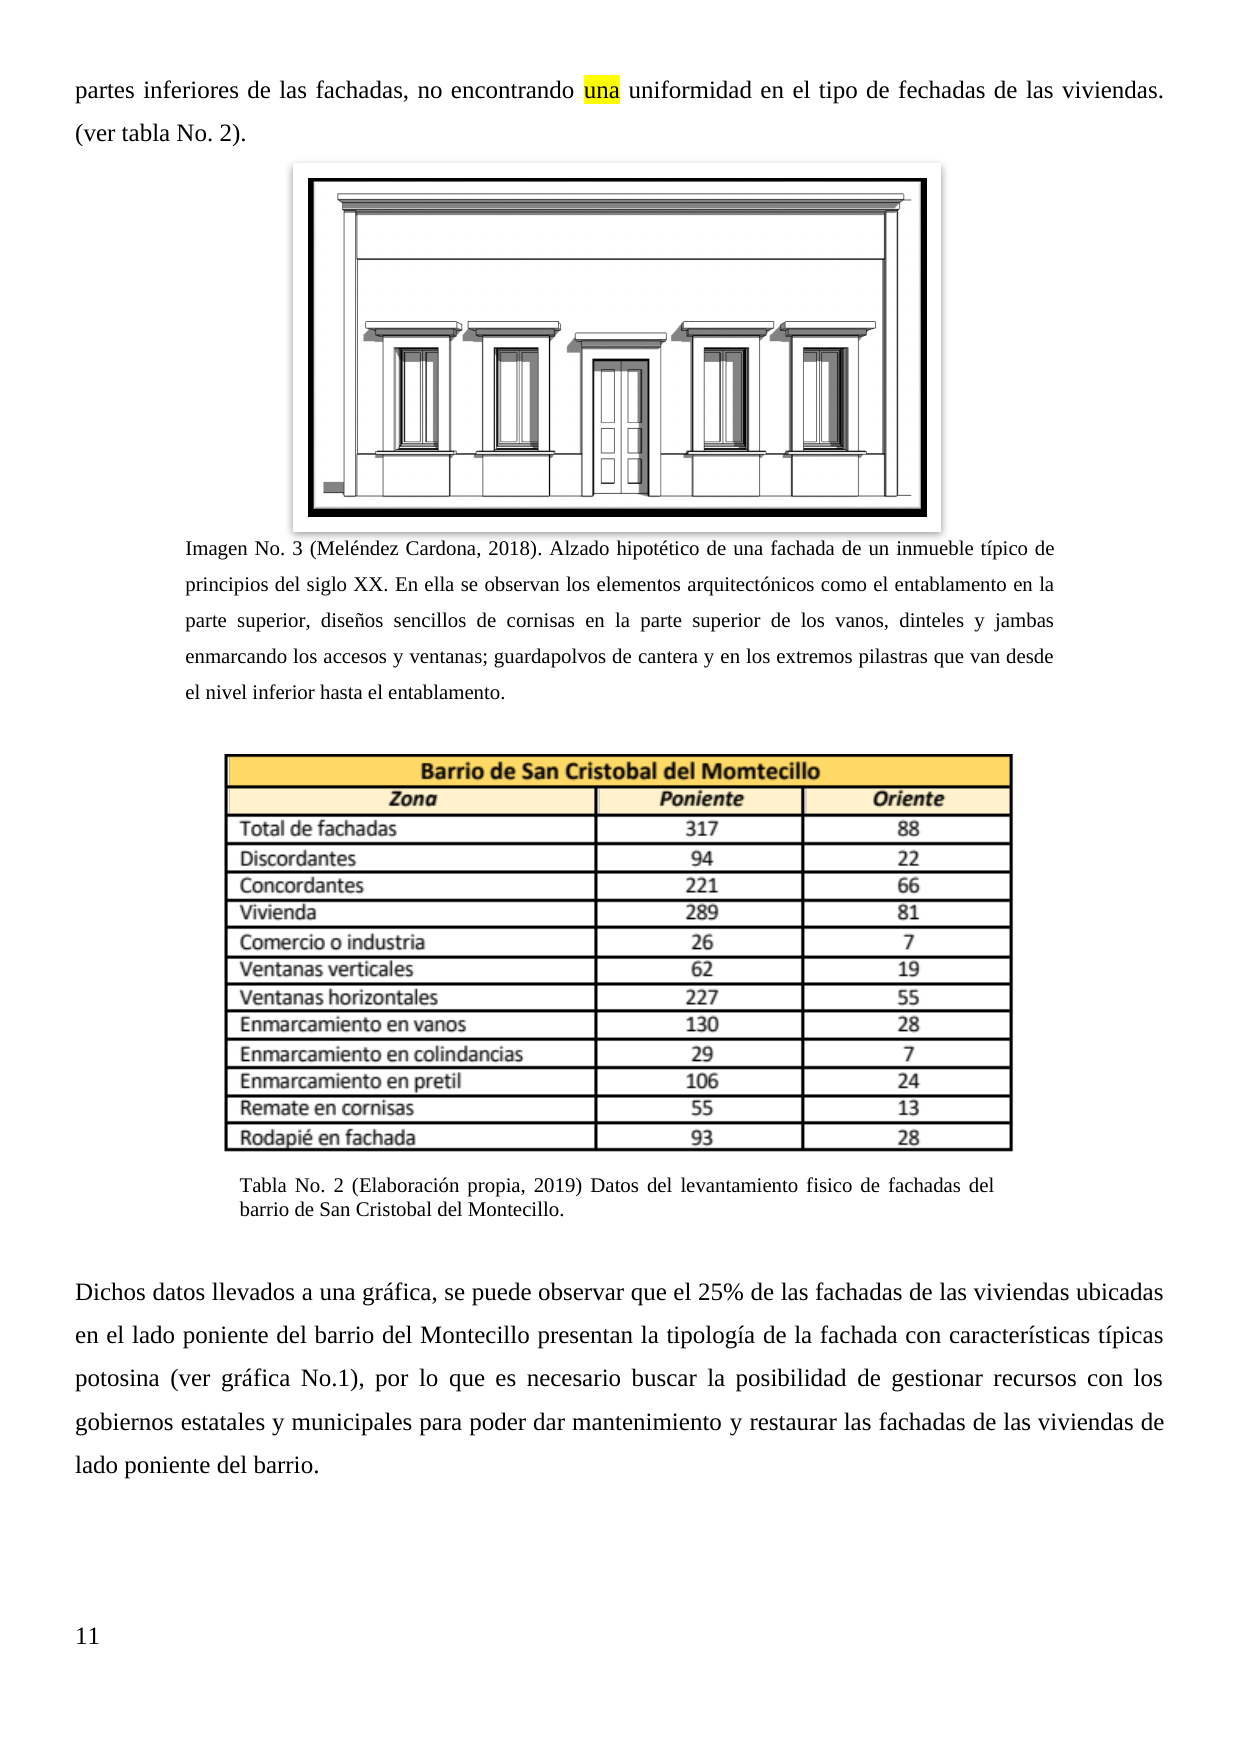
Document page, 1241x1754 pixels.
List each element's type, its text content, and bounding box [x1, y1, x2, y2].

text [75, 75, 1165, 147]
text Dichos datos llevados a una gráfica, se puede observar que el 25% de las fachadas de las viviendas ubicadas en el lado poniente del barrio del Montecillo presentan la tipología de la fachada con características típicas potosina (ver gráfica No.1), por lo que es necesario buscar la posibilidad de gestionar recursos con los gobiernos estatales y municipales para poder dar mantenimiento y restaurar las fachadas de las viviendas de lado poniente del barrio. [75, 1277, 1165, 1478]
picture [308, 178, 927, 517]
